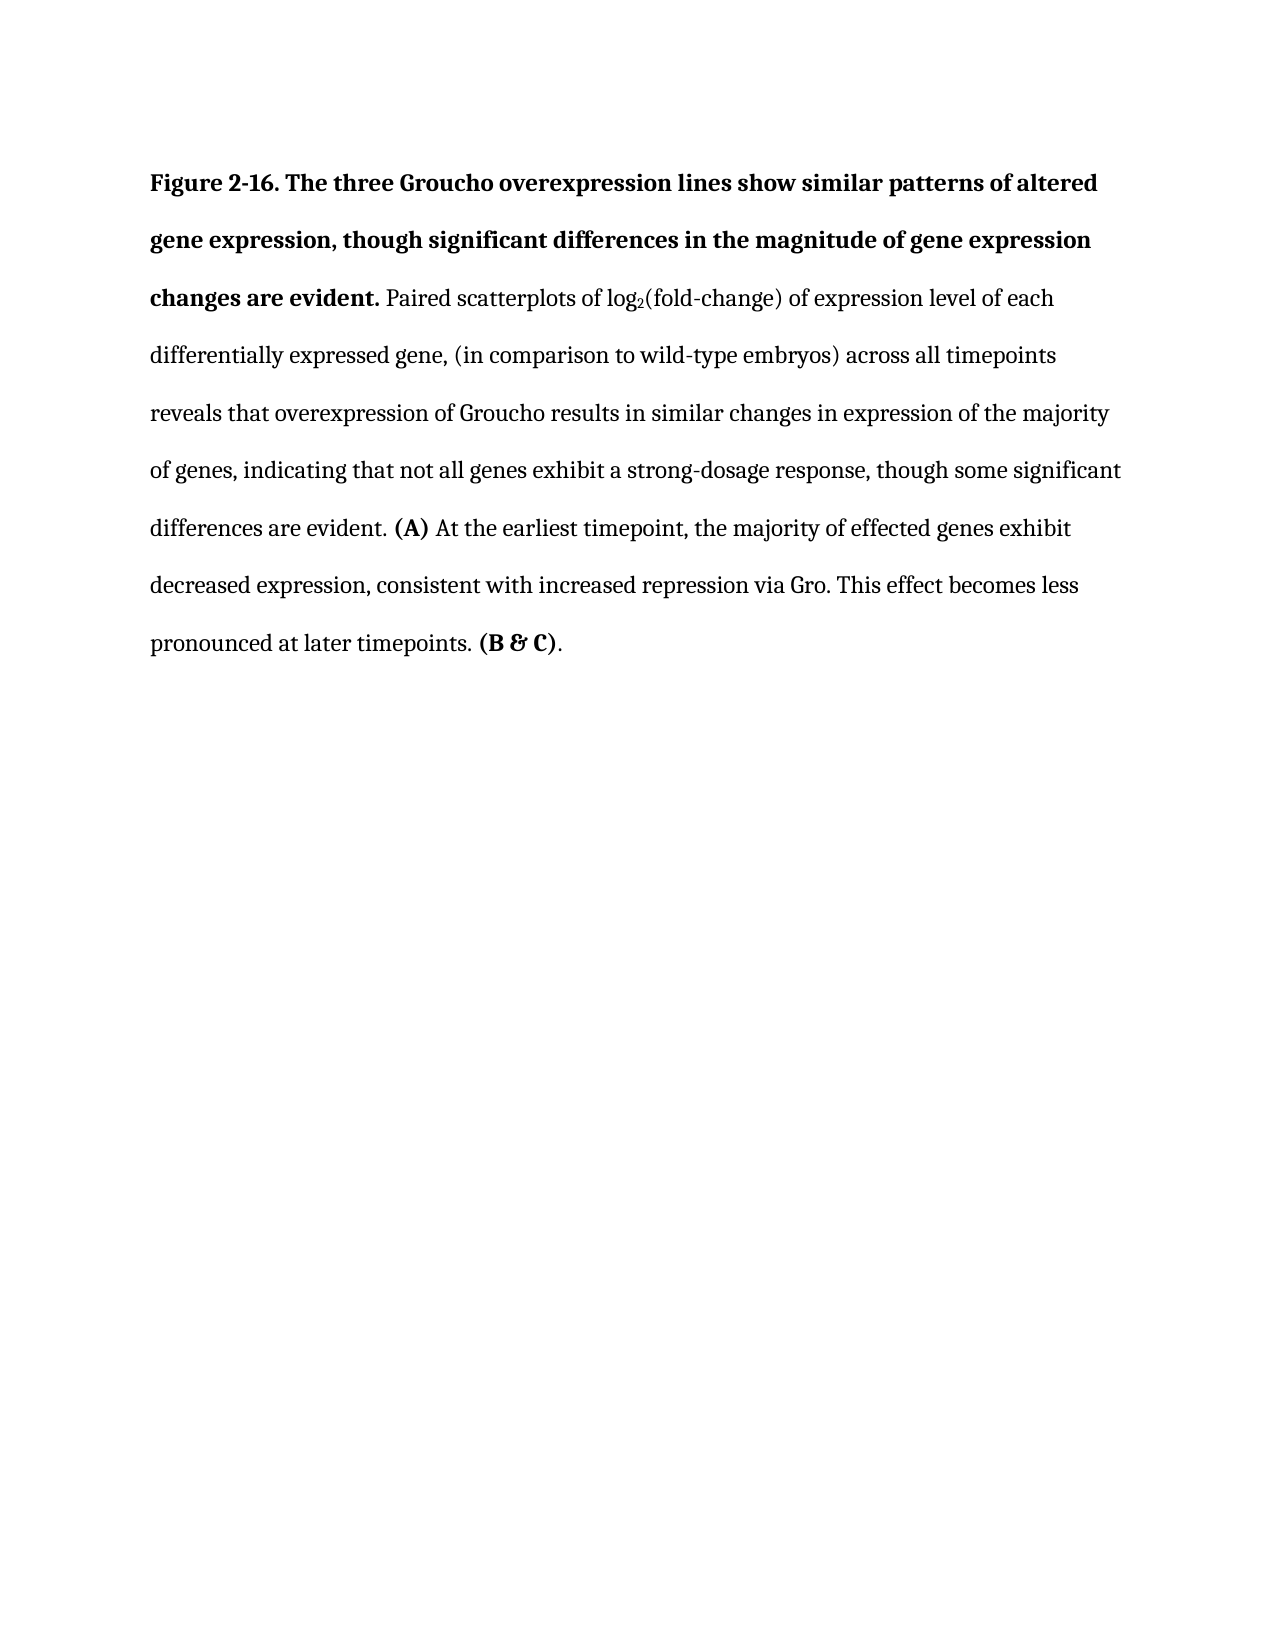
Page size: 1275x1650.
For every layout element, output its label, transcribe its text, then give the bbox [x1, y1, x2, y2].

text Figure 2-16. The three Groucho overexpression lines show similar patterns of altered gene expression, though significant differences in the magnitude of gene expression changes are evident. Paired scatterplots of log2(fold-change) of expression level of each differentially expressed gene, (in comparison to wild-type embryos) across all timepoints reveals that overexpression of Groucho results in similar changes in expression of the majority of genes, indicating that not all genes exhibit a strong-dosage response, though some significant differences are evident. (A) At the earliest timepoint, the majority of effected genes exhibit decreased expression, consistent with increased repression via Gro. This effect becomes less pronounced at later timepoints. (B & C). [150, 169, 1125, 657]
